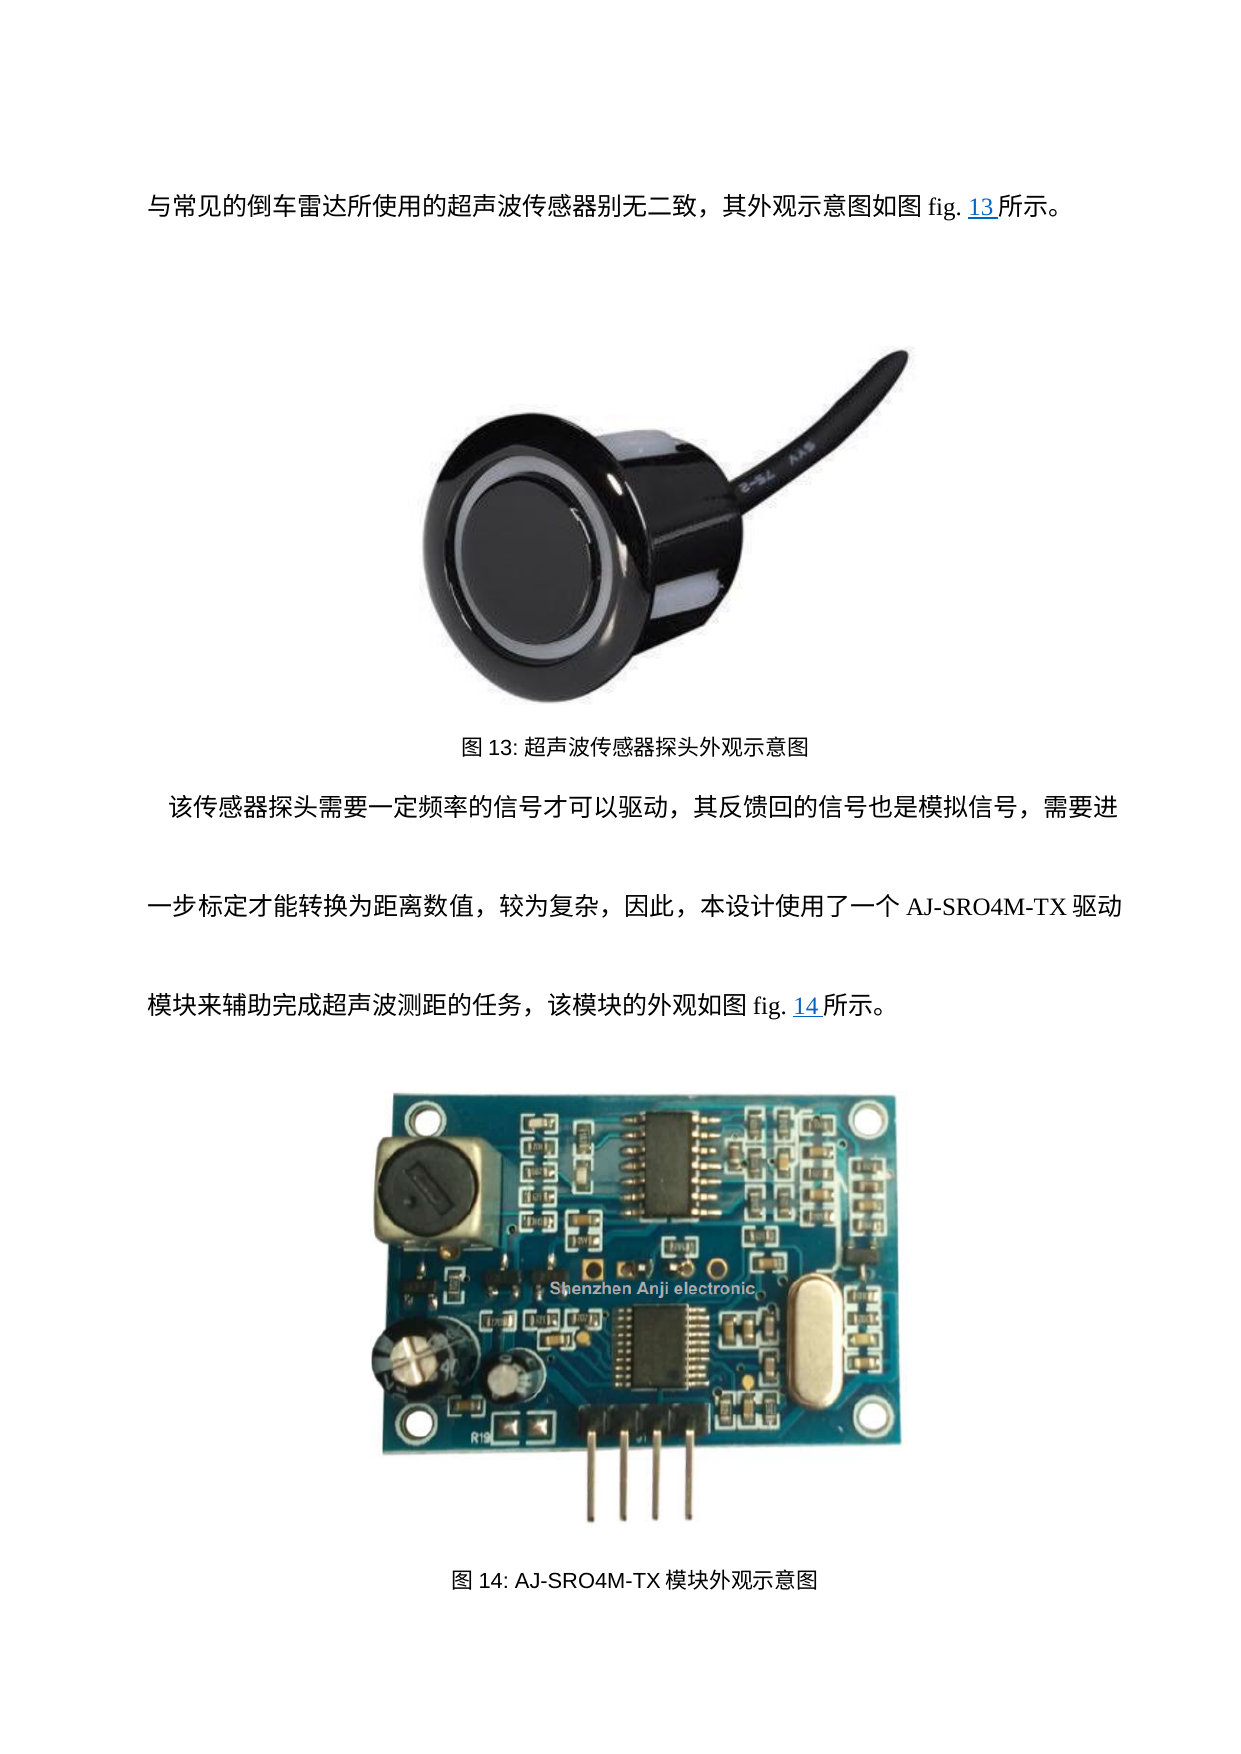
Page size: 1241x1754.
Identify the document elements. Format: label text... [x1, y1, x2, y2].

text 图 14: AJ-SRO4M-TX模块外观示意图 [148, 1562, 1122, 1595]
picture [339, 1082, 931, 1548]
text 该传感器探头需要一定频率的信号才可以驱动，其反馈回的信号也是模拟信号，需要进一步标定才能转换为距离数值，较为复杂，因此，本设计使用了一个AJ-SRO4M-TX驱动模块来辅助完成超声波测距的任务，该模块的外观如图fig. 14所示。 [148, 772, 1122, 1036]
picture [339, 278, 931, 718]
text 图 13: 超声波传感器探头外观示意图 [148, 729, 1122, 762]
